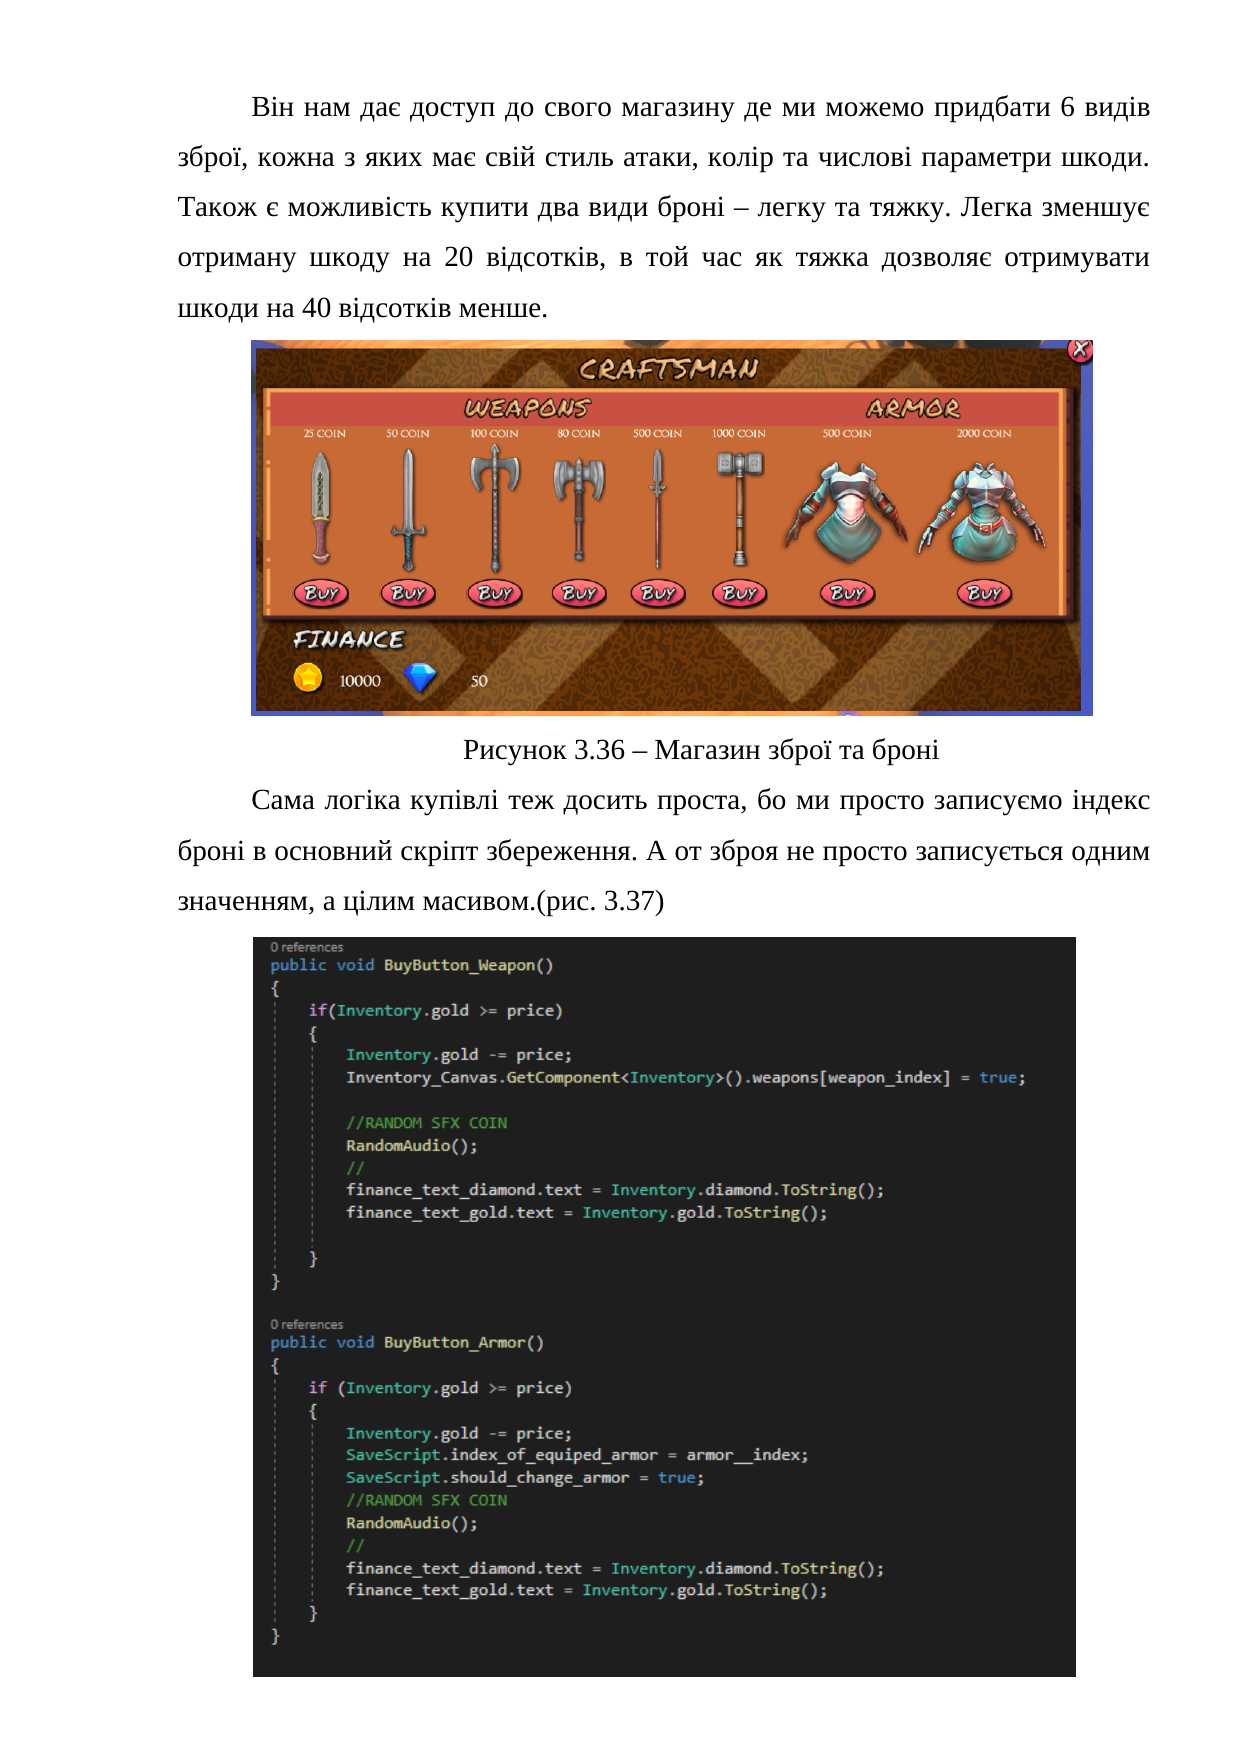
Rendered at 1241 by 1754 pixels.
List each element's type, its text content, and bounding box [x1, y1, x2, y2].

text Сама логіка купівлі теж досить проста, бо ми просто записуємо індекс броні в основний скріпт збереження. А от зброя не просто записується одним значенням, а цілим масивом.(рис. 3.37) [177, 782, 1152, 916]
picture [251, 340, 1093, 716]
picture [253, 937, 1076, 1677]
text Рисунок 3.36 – Магазин зброї та броні [177, 732, 1152, 766]
text Він нам дає доступ до свого магазину де ми можемо придбати 6 видів зброї, кожна з яких має свій стиль атаки, колір та числові параметри шкоди. Також є можливість купити два види броні – легку та тяжку. Легка зменшує отриману шкоду на 20 відсотків, в той час як тяжка дозволяє отримувати шкоди на 40 відсотків менше. [177, 89, 1152, 323]
